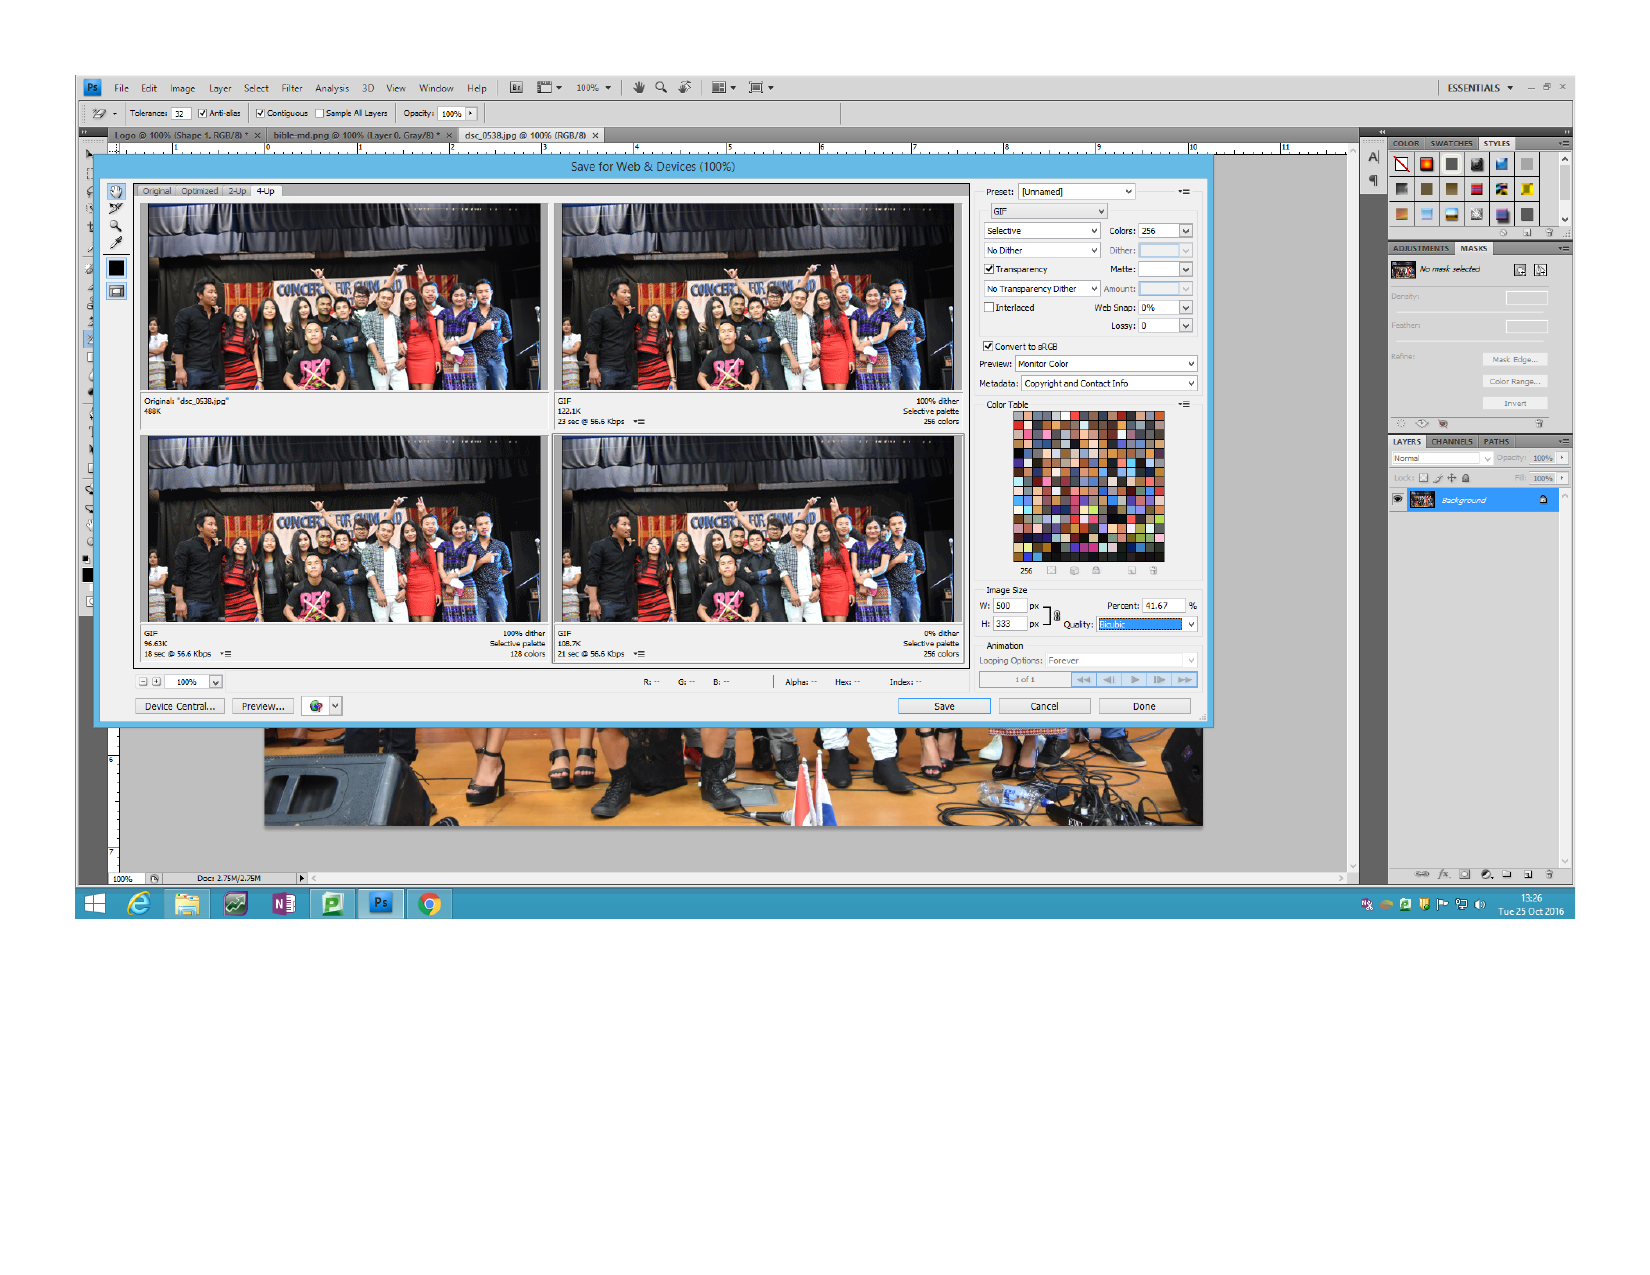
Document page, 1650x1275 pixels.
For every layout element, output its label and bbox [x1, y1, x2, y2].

picture [75, 75, 1575, 919]
